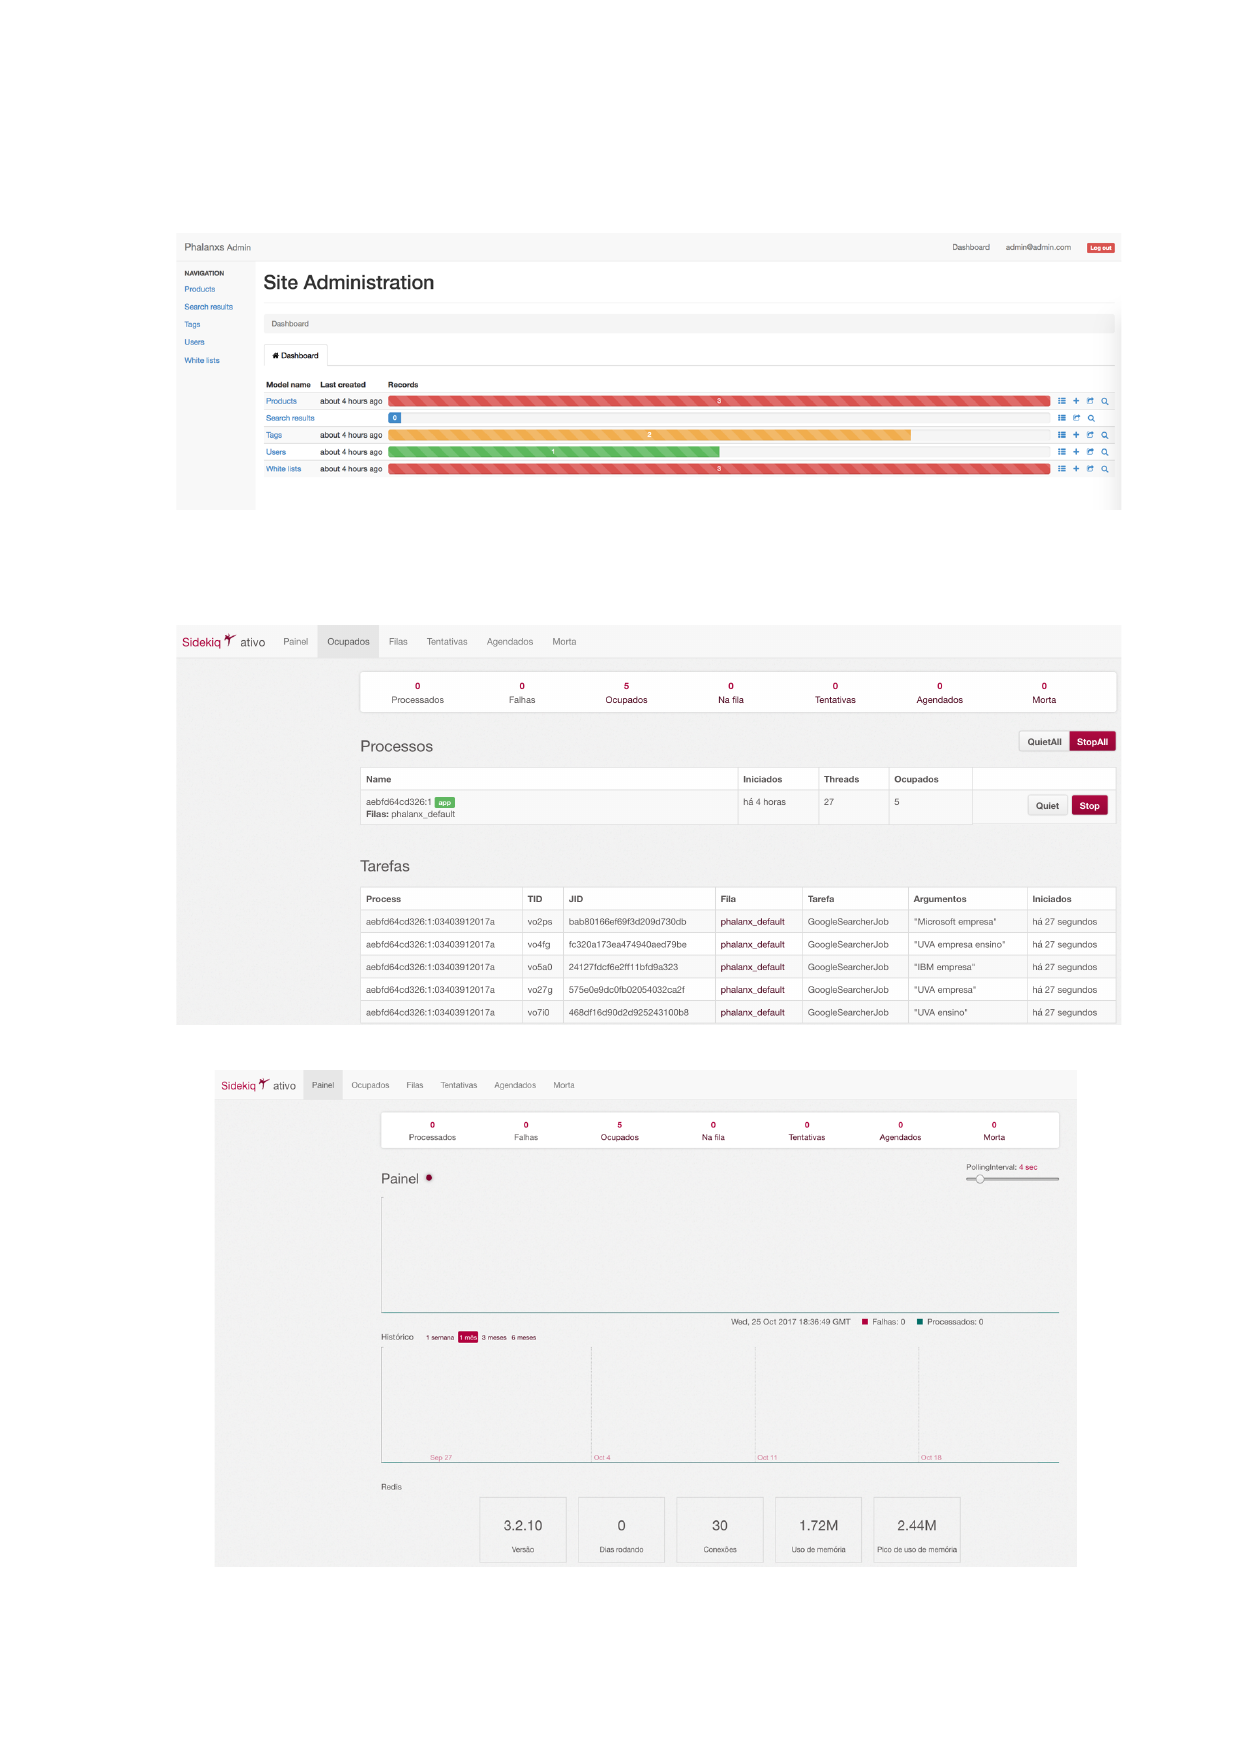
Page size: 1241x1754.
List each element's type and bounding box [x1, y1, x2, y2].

picture [214, 1070, 1077, 1567]
picture [176, 625, 1122, 1025]
picture [176, 233, 1122, 510]
